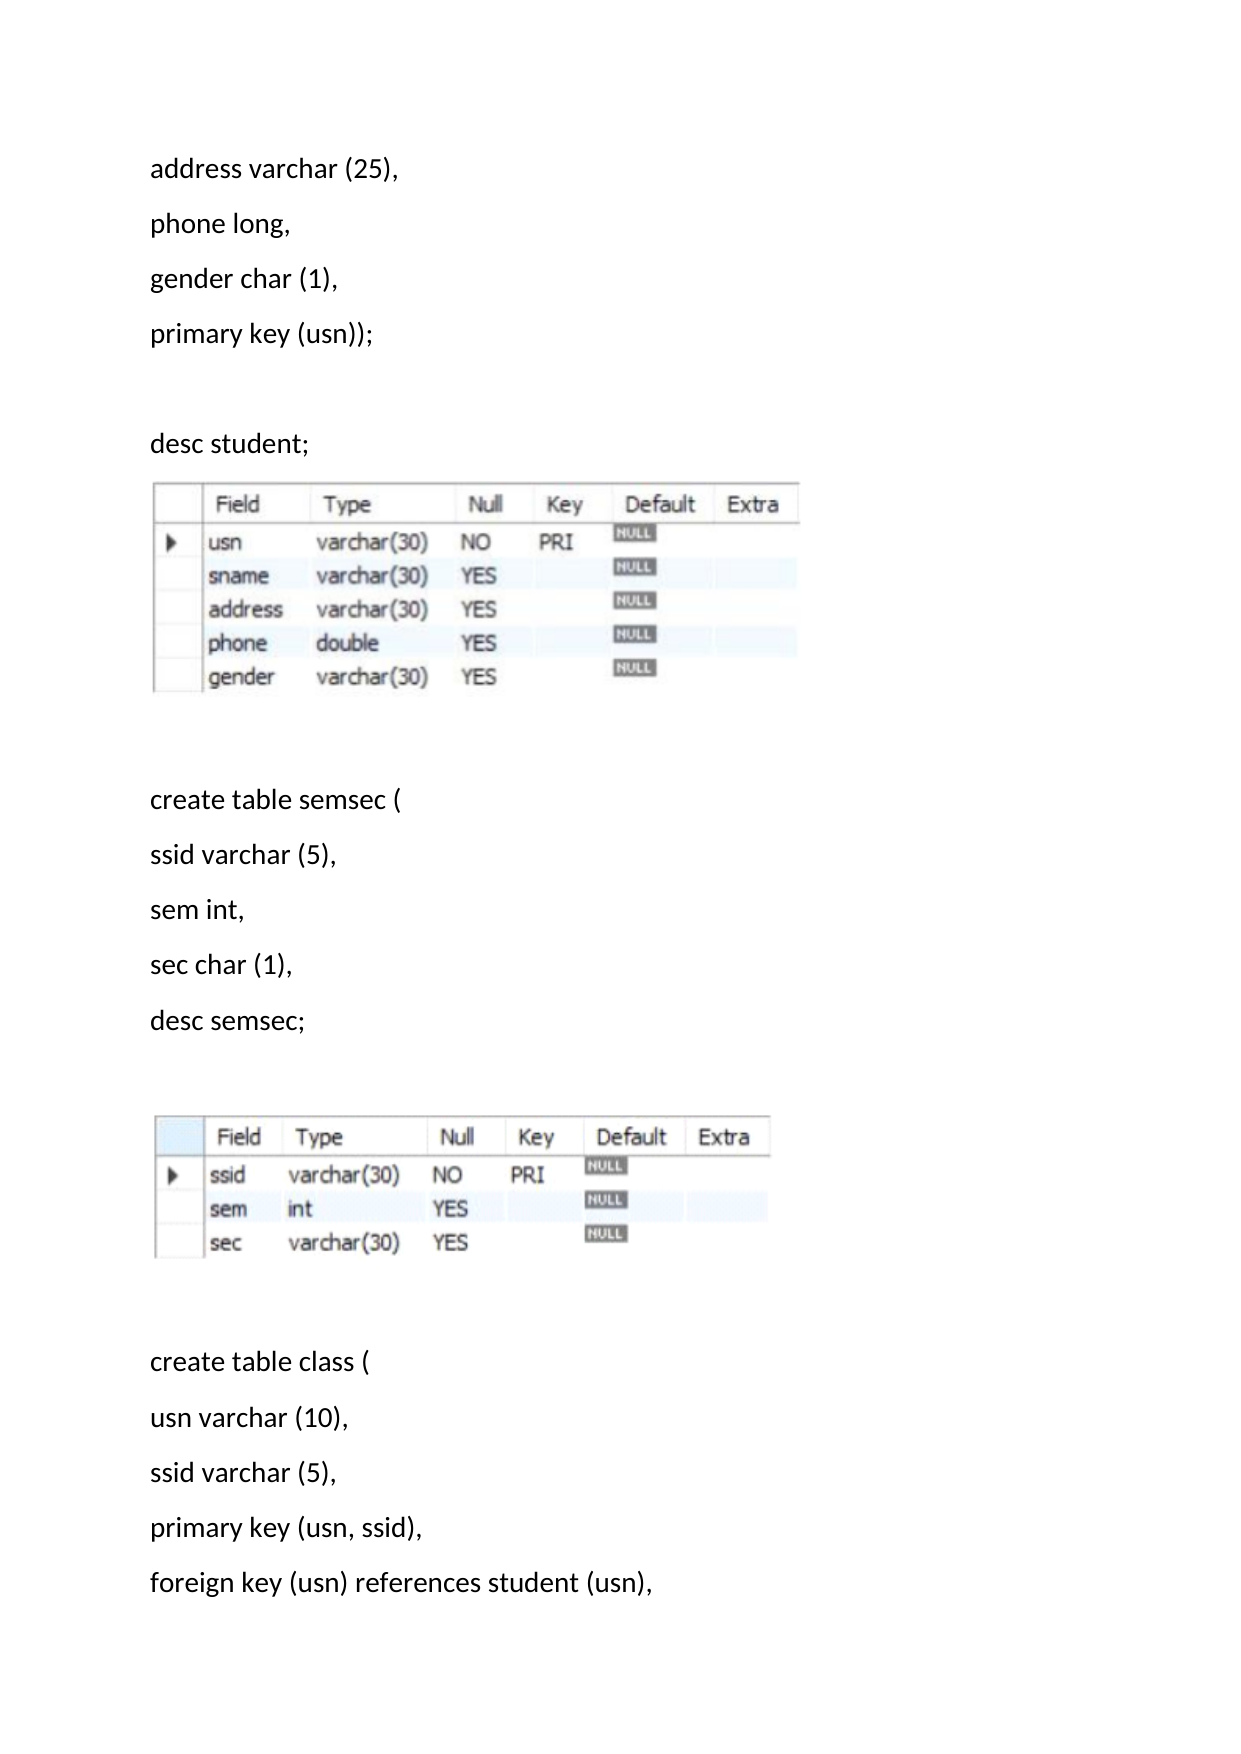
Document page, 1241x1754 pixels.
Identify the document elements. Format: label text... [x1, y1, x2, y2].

text phone long, [150, 205, 1090, 241]
text primary key (usn)); [150, 315, 1090, 351]
text address varchar (25), [150, 150, 1090, 186]
text ssid varchar (5), [150, 1454, 1090, 1489]
text ssid varchar (5), [150, 836, 1090, 872]
text sec char (1), [150, 946, 1090, 982]
text desc student; [150, 426, 1090, 461]
picture [150, 1111, 789, 1270]
text usn varchar (10), [150, 1399, 1090, 1434]
text desc semsec; [150, 1002, 1090, 1037]
text primary key (usn, ssid), [150, 1509, 1090, 1544]
text foreign key (usn) references student (usn), [150, 1564, 1090, 1599]
picture [150, 480, 810, 708]
text gender char (1), [150, 260, 1090, 296]
text create table class ( [150, 1343, 1090, 1379]
text sem int, [150, 891, 1090, 927]
text create table semsec ( [150, 781, 1090, 817]
